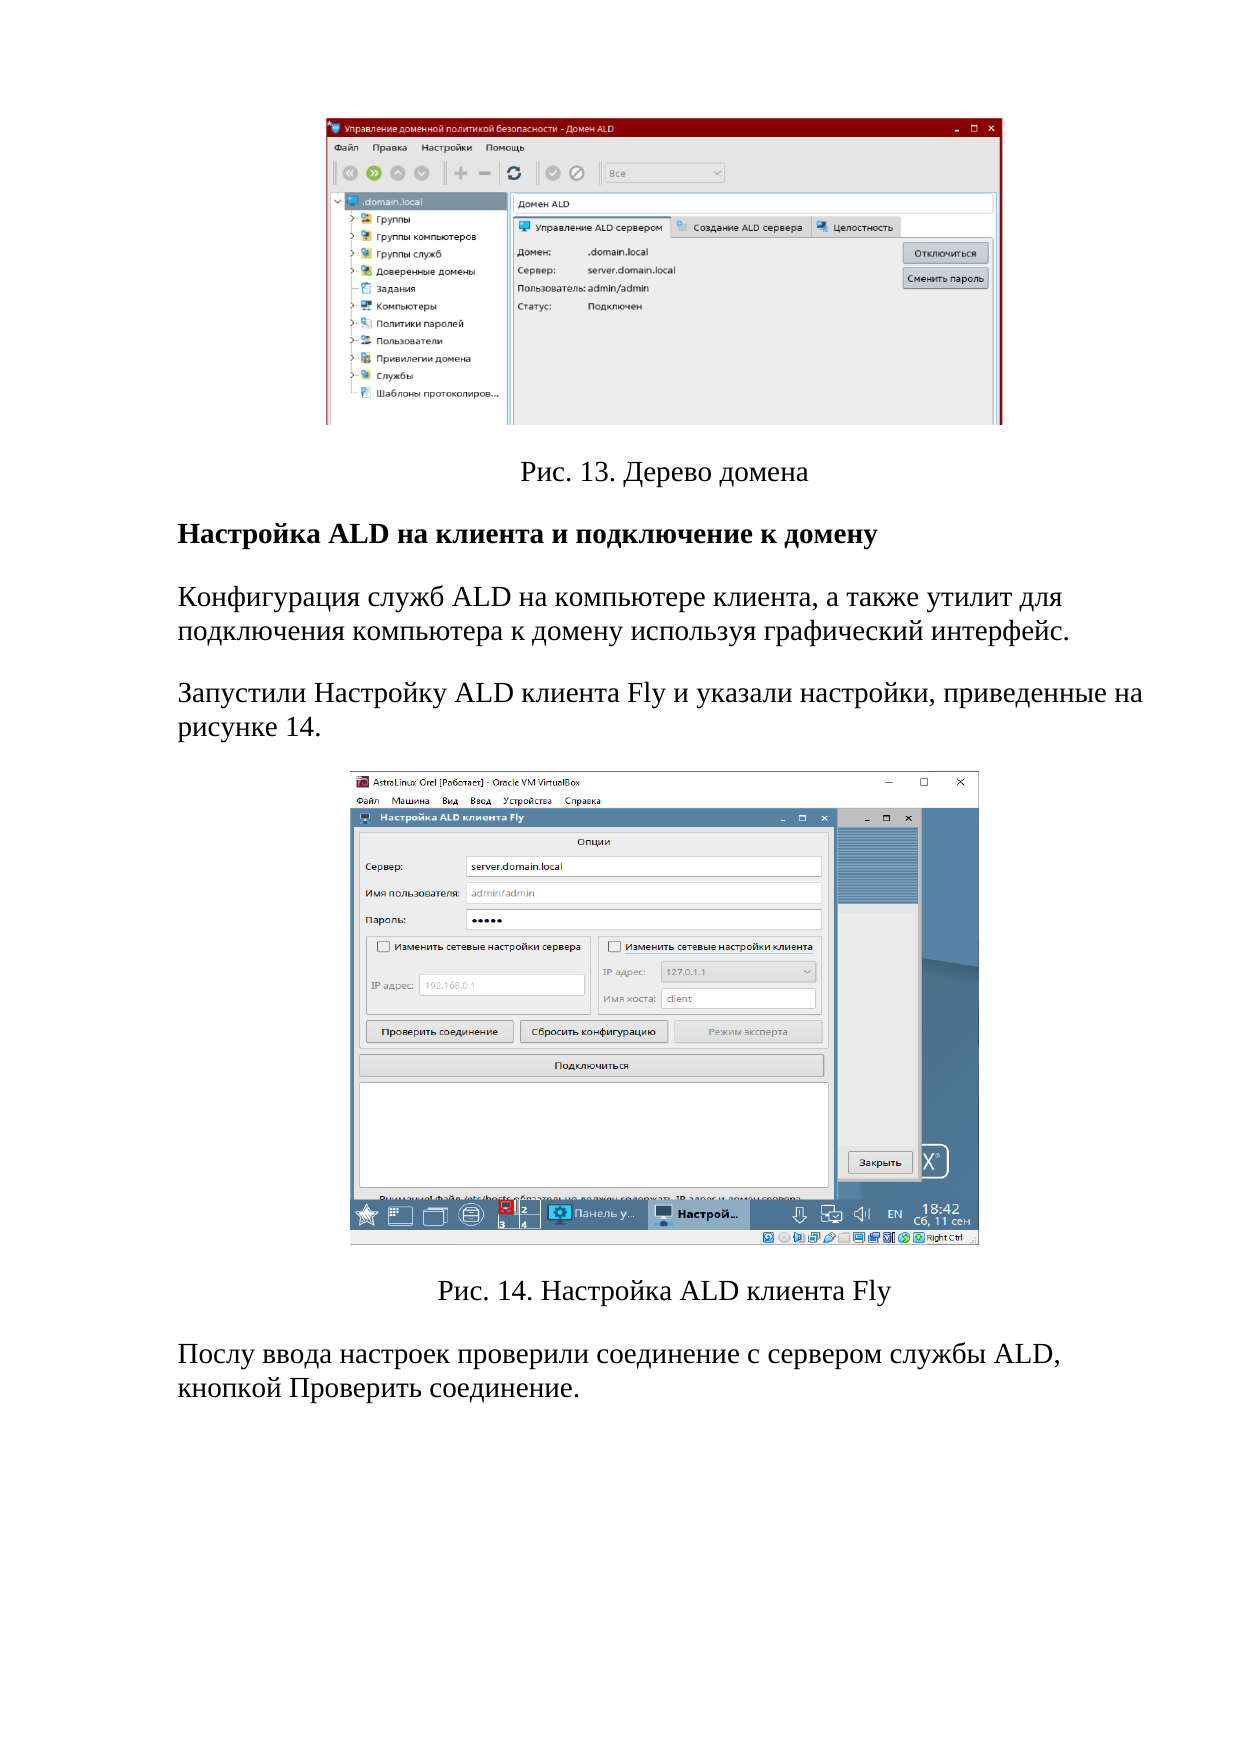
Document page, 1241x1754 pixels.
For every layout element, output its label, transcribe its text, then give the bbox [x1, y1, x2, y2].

text Запустили Настройку ALD клиента Fly и указали настройки, приведенные на рисунке 14. [177, 676, 1152, 743]
picture [350, 771, 979, 1245]
text Рис. 14. Настройка ALD клиента Fly [177, 1273, 1152, 1307]
text Настройка ALD на клиента и подключение к домену [177, 517, 1152, 550]
text Послу ввода настроек проверили соединение с сервером службы ALD, кнопкой Проверить соединение. [177, 1336, 1152, 1403]
picture [326, 118, 1003, 425]
text Конфигурация служб ALD на компьютере клиента, а также утилит для подключения компьютера к домену используя графический интерфейс. [177, 579, 1152, 646]
text Рис. 13. Дерево домена [177, 454, 1152, 487]
